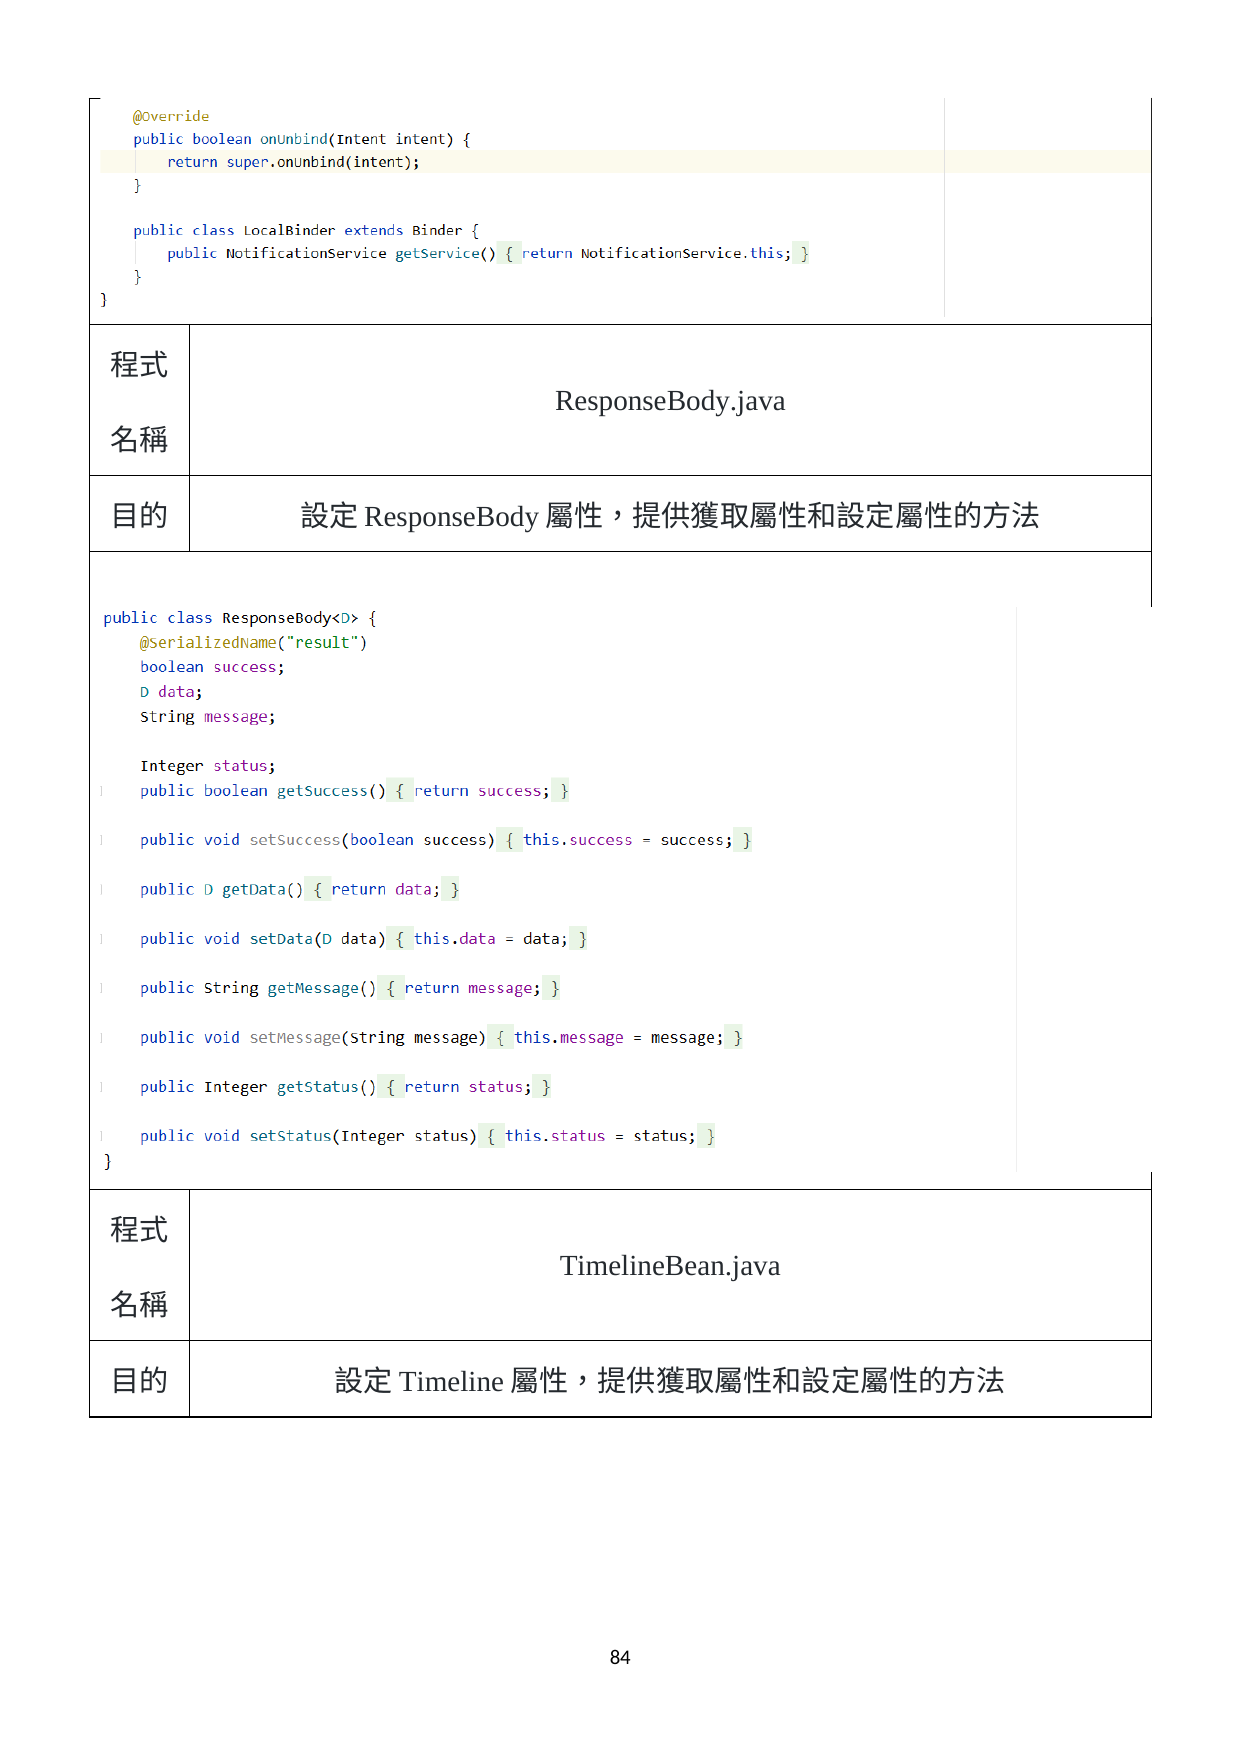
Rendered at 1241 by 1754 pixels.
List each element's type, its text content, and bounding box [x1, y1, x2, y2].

picture [100, 98, 1152, 317]
table_cell ResponseBody.java [190, 325, 1151, 475]
table_cell 程式名稱 [90, 325, 189, 475]
table_cell 程式名稱 [90, 1190, 189, 1340]
table_cell TimelineBean.java [190, 1190, 1151, 1340]
picture [100, 607, 1164, 1172]
table_cell 設定ResponseBody屬性，提供獲取屬性和設定屬性的方法 [190, 476, 1151, 551]
table_cell [90, 99, 1151, 324]
table_cell [90, 552, 1151, 1189]
table_cell 目的 [90, 476, 189, 551]
table_cell 目的 [90, 1341, 189, 1416]
table_cell 設定Timeline屬性，提供獲取屬性和設定屬性的方法 [190, 1341, 1151, 1416]
